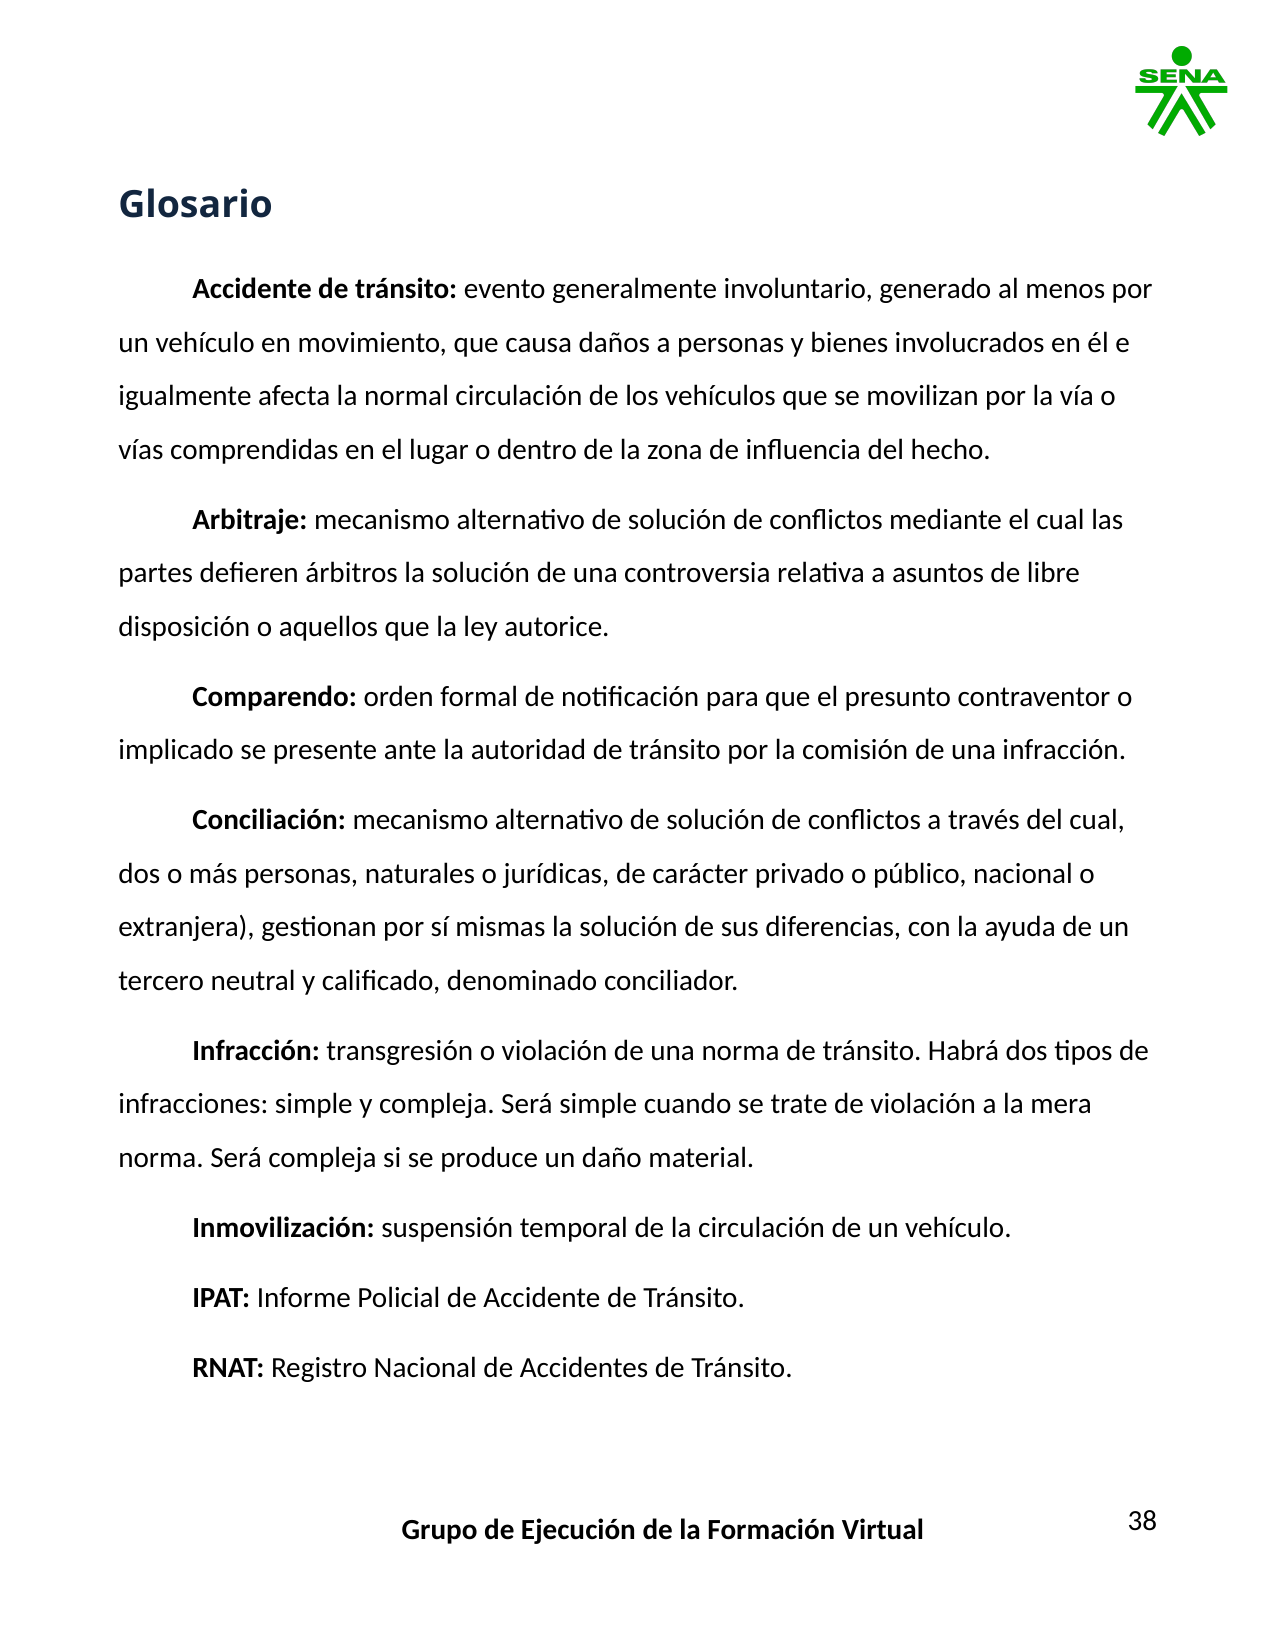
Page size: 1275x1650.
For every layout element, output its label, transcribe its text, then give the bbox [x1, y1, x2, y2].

text Arbitraje: mecanismo alternativo de solución de conflictos mediante el cual las partes defieren árbitros la solución de una controversia relativa a asuntos de libre disposición o aquellos que la ley autorice. [118, 501, 1157, 643]
text Inmovilización: suspensión temporal de la circulación de un vehículo. [118, 1209, 1157, 1244]
picture [1135, 46, 1228, 136]
text Comparendo: orden formal de notificación para que el presunto contraventor o implicado se presente ante la autoridad de tránsito por la comisión de una infracción. [118, 678, 1157, 767]
text RNAT: Registro Nacional de Accidentes de Tránsito. [118, 1349, 1157, 1384]
text Conciliación: mecanismo alternativo de solución de conflictos a través del cual, dos o más personas, naturales o jurídicas, de carácter privado o público, nacional o extranjera), gestionan por sí mismas la solución de sus diferencias, con la ayuda de un tercero neutral y calificado, denominado conciliador. [118, 801, 1157, 997]
text Accidente de tránsito: evento generalmente involuntario, generado al menos por un vehículo en movimiento, que causa daños a personas y bienes involucrados en él e igualmente afecta la normal circulación de los vehículos que se movilizan por la vía o vías comprendidas en el lugar o dentro de la zona de influencia del hecho. [118, 270, 1157, 466]
text Infracción: transgresión o violación de una norma de tránsito. Habrá dos tipos de infracciones: simple y compleja. Será simple cuando se trate de violación a la mera norma. Será compleja si se produce un daño material. [118, 1032, 1157, 1174]
text IPAT: Informe Policial de Accidente de Tránsito. [118, 1279, 1157, 1314]
text Glosario [118, 177, 1157, 228]
